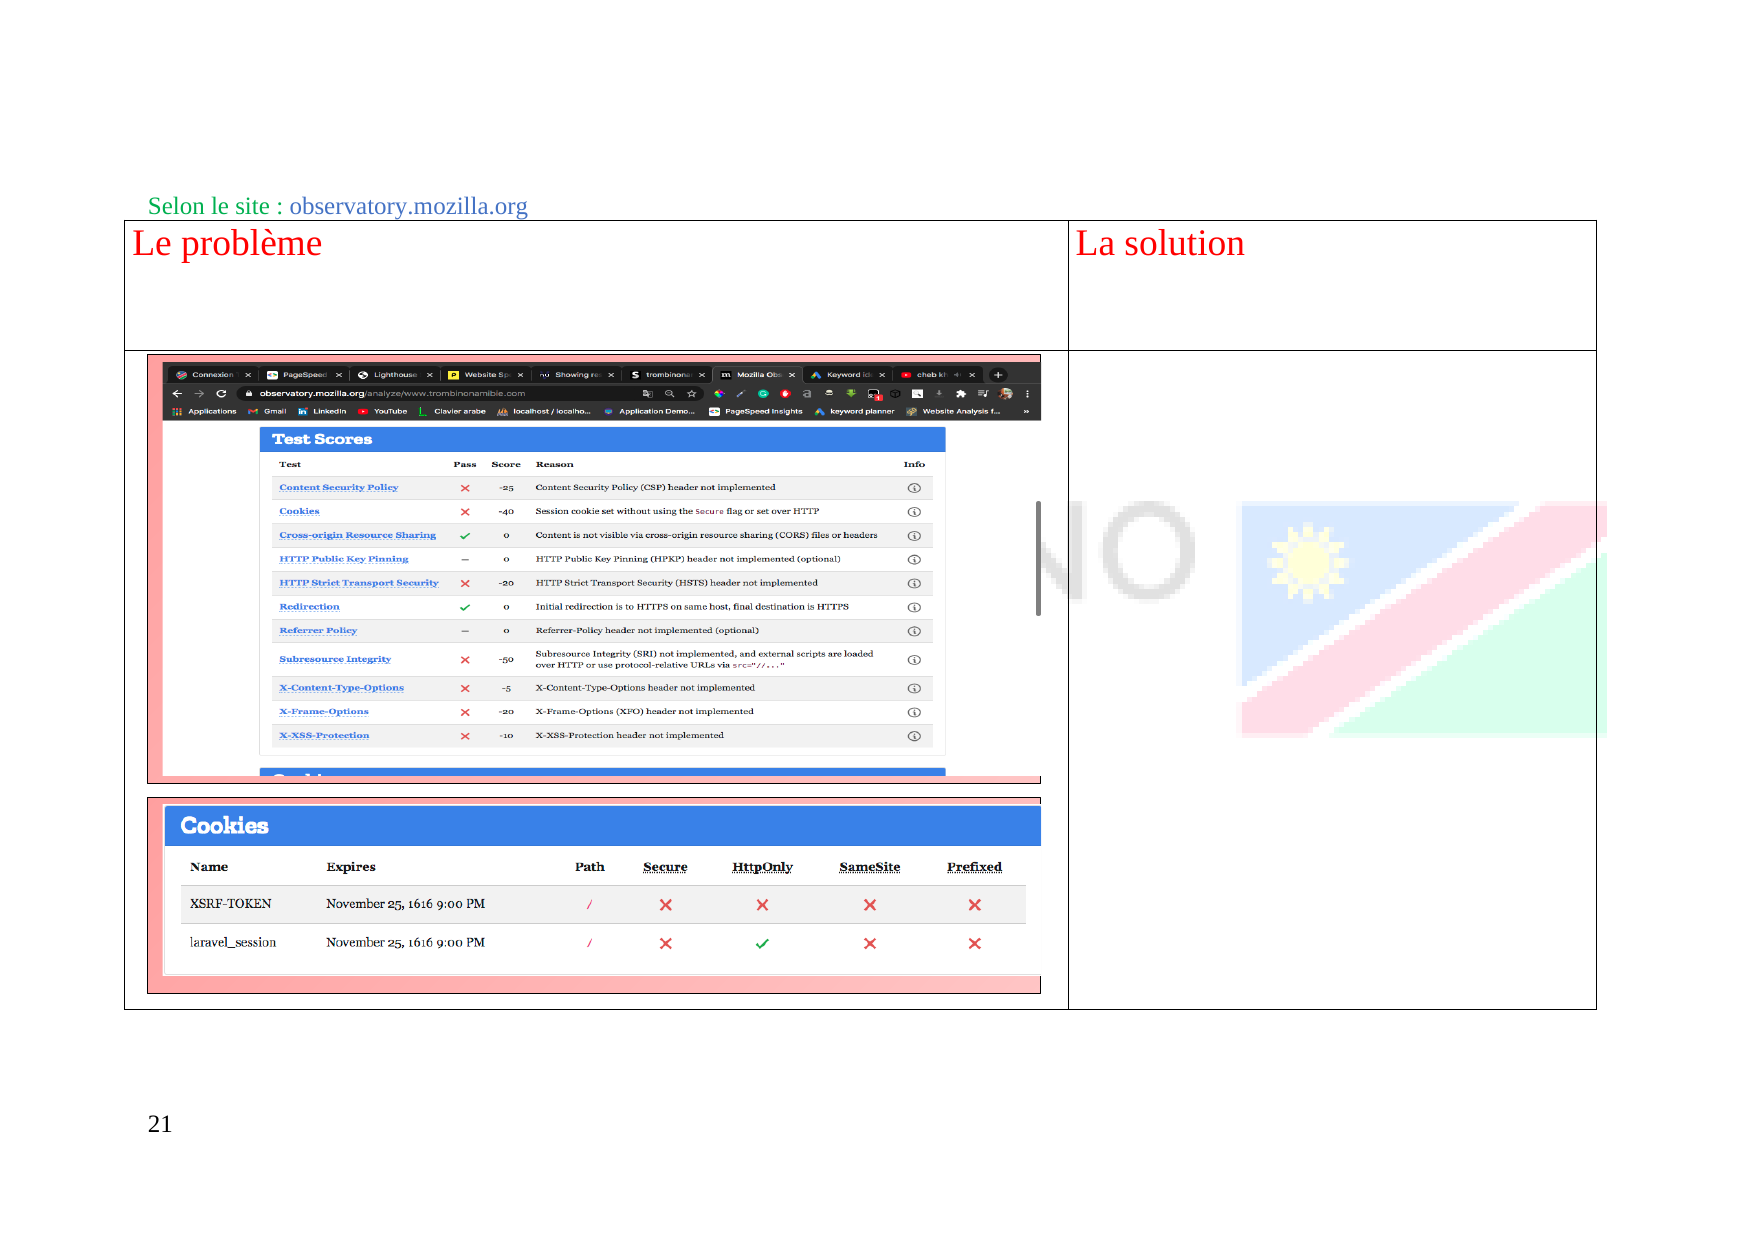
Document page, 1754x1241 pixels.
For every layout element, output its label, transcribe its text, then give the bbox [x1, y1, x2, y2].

text Selon le site : observatory.mozilla.org [148, 191, 1606, 219]
table_header La solution [1069, 221, 1596, 350]
picture [162, 804, 1042, 976]
table_cell [1069, 351, 1596, 1009]
table_header Le problème [125, 221, 1068, 350]
table_cell [125, 351, 1068, 1009]
picture [162, 362, 1042, 776]
